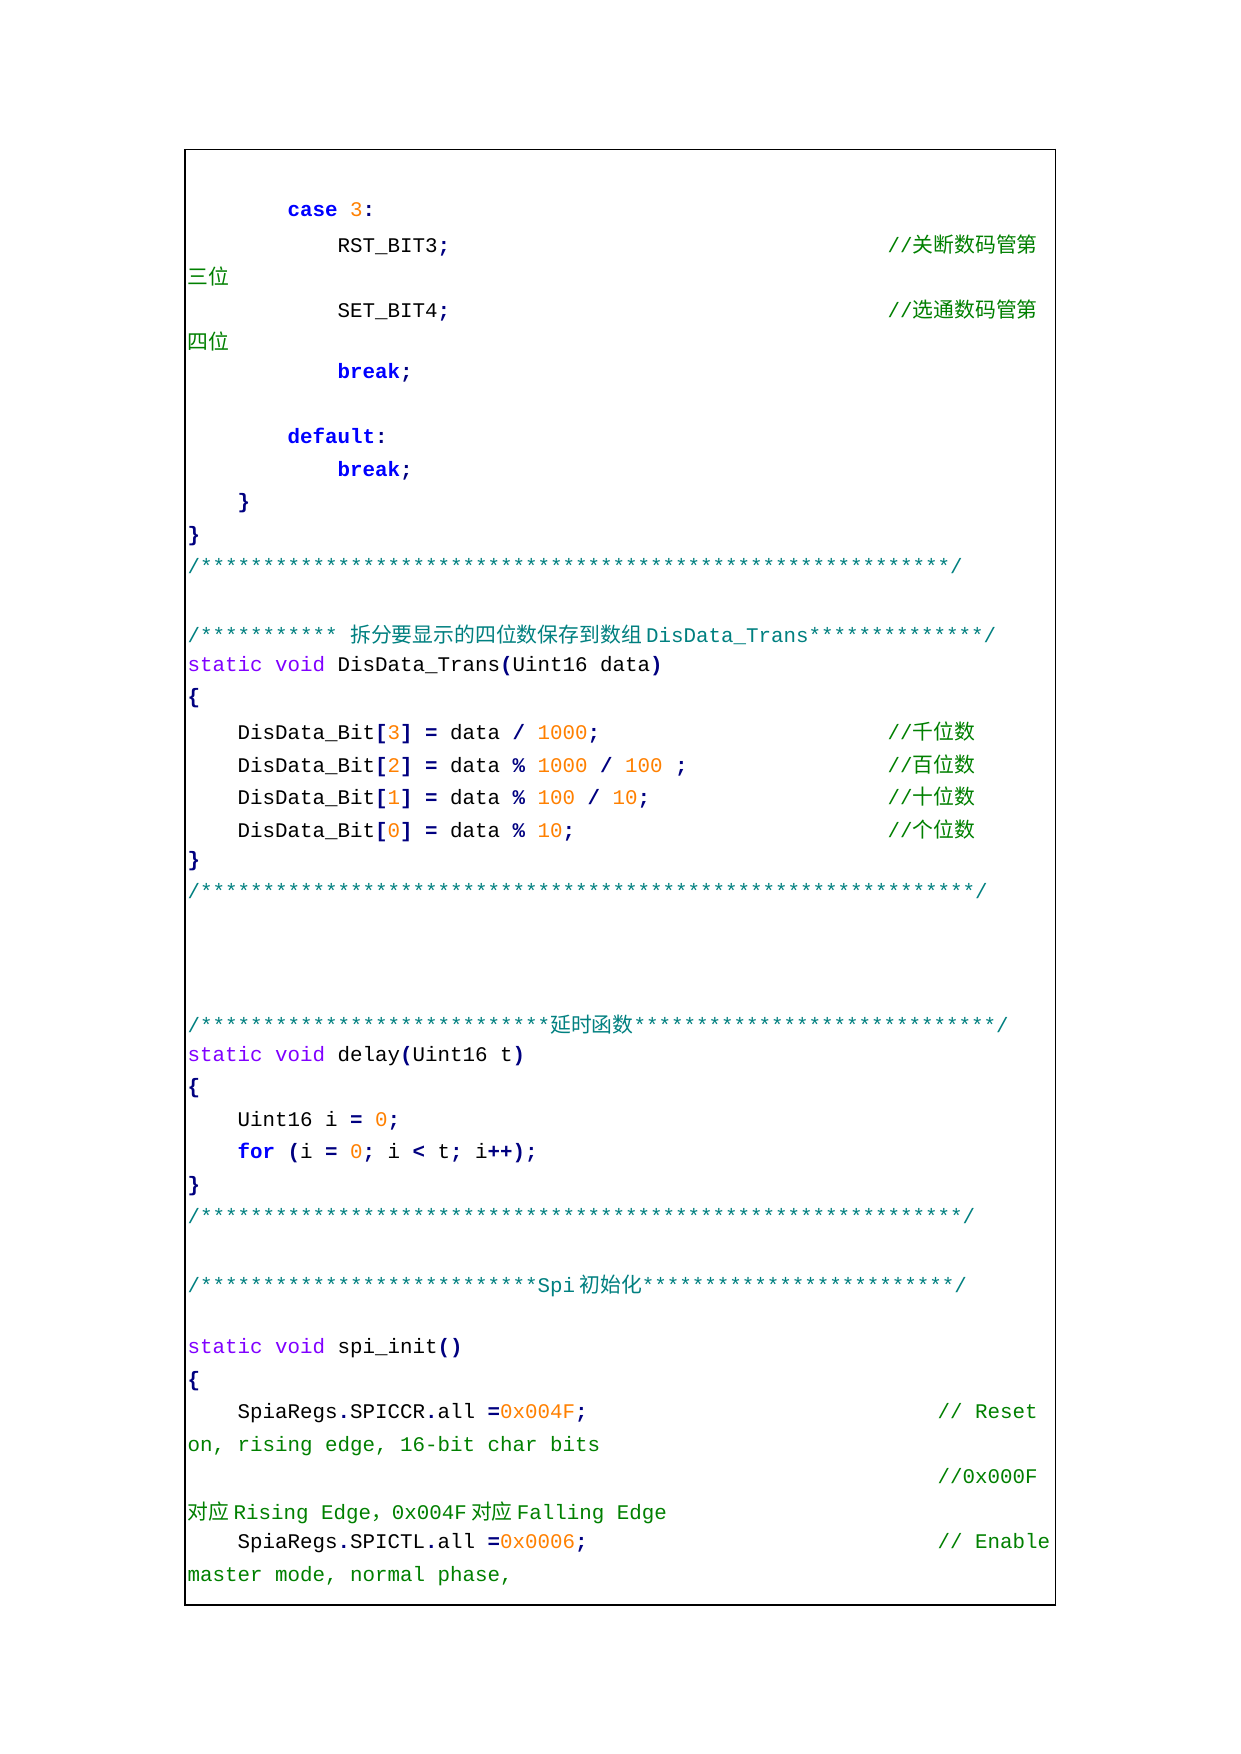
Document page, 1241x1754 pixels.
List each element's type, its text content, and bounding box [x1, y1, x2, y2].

text DisData_Bit[1] = data % 100 / 10; //十位数 [187, 779, 1053, 812]
text static void spi_init() [187, 1332, 1053, 1364]
text { [187, 1364, 1053, 1397]
text static void DisData_Trans(Uint16 data) [187, 649, 1053, 682]
text { [187, 1072, 1053, 1104]
text break; [187, 454, 1053, 487]
text DisData_Bit[0] = data % 10; //个位数 [187, 812, 1053, 844]
text /*************************************************************/ [187, 1202, 1053, 1234]
text break; [187, 357, 1053, 389]
text SpiaRegs.SPICTL.all =0x0006; // Enable master mode, normal phase, [187, 1527, 1053, 1592]
text /**************************************************************/ [187, 877, 1053, 909]
text } [187, 1169, 1053, 1202]
text } [187, 844, 1053, 877]
text static void delay(Uint16 t) [187, 1039, 1053, 1072]
text DisData_Bit[3] = data / 1000; //千位数 [187, 714, 1053, 747]
text SpiaRegs.SPICCR.all =0x004F; // Reset on, rising edge, 16-bit char bits [187, 1397, 1053, 1462]
text case 3: [187, 194, 1053, 227]
text /***************************Spi初始化*************************/ [187, 1267, 1053, 1299]
text DisData_Bit[2] = data % 1000 / 100 ; //百位数 [187, 747, 1053, 779]
text for (i = 0; i < t; i++); [187, 1137, 1053, 1169]
text RST_BIT3; //关断数码管第三位 [187, 227, 1053, 292]
text //0x000F对应Rising Edge，0x004F对应Falling Edge [187, 1462, 1053, 1527]
text } [187, 519, 1053, 552]
text SET_BIT4; //选通数码管第四位 [187, 292, 1053, 357]
text { [187, 682, 1053, 714]
text } [187, 487, 1053, 519]
text /************************************************************/ [187, 552, 1053, 584]
text /*********** 拆分要显示的四位数保存到数组DisData_Trans**************/ [187, 617, 1053, 649]
text default: [187, 422, 1053, 454]
text /****************************延时函数*****************************/ [187, 1007, 1053, 1039]
text Uint16 i = 0; [187, 1104, 1053, 1137]
